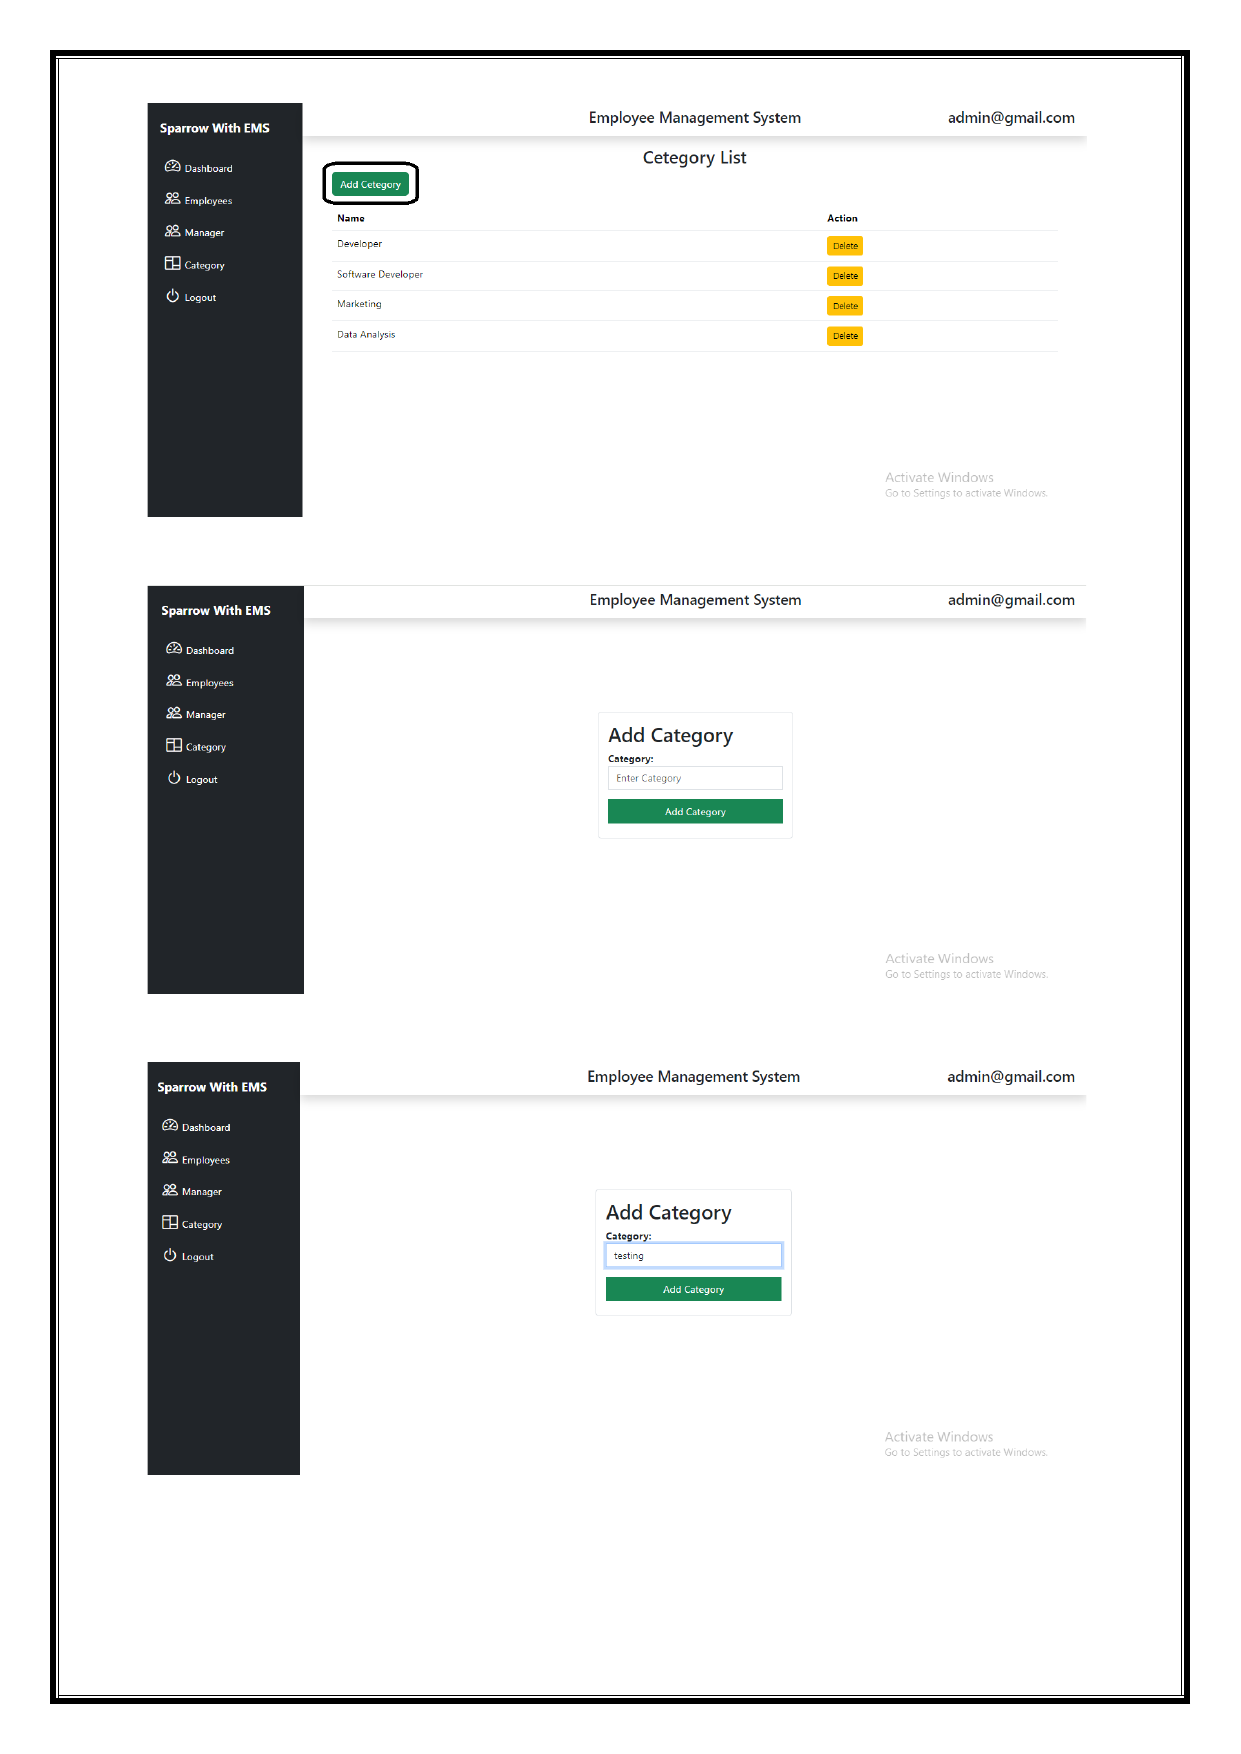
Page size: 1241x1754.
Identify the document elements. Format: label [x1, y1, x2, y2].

picture [147, 1062, 1087, 1475]
picture [147, 103, 1087, 517]
picture [147, 584, 1087, 994]
